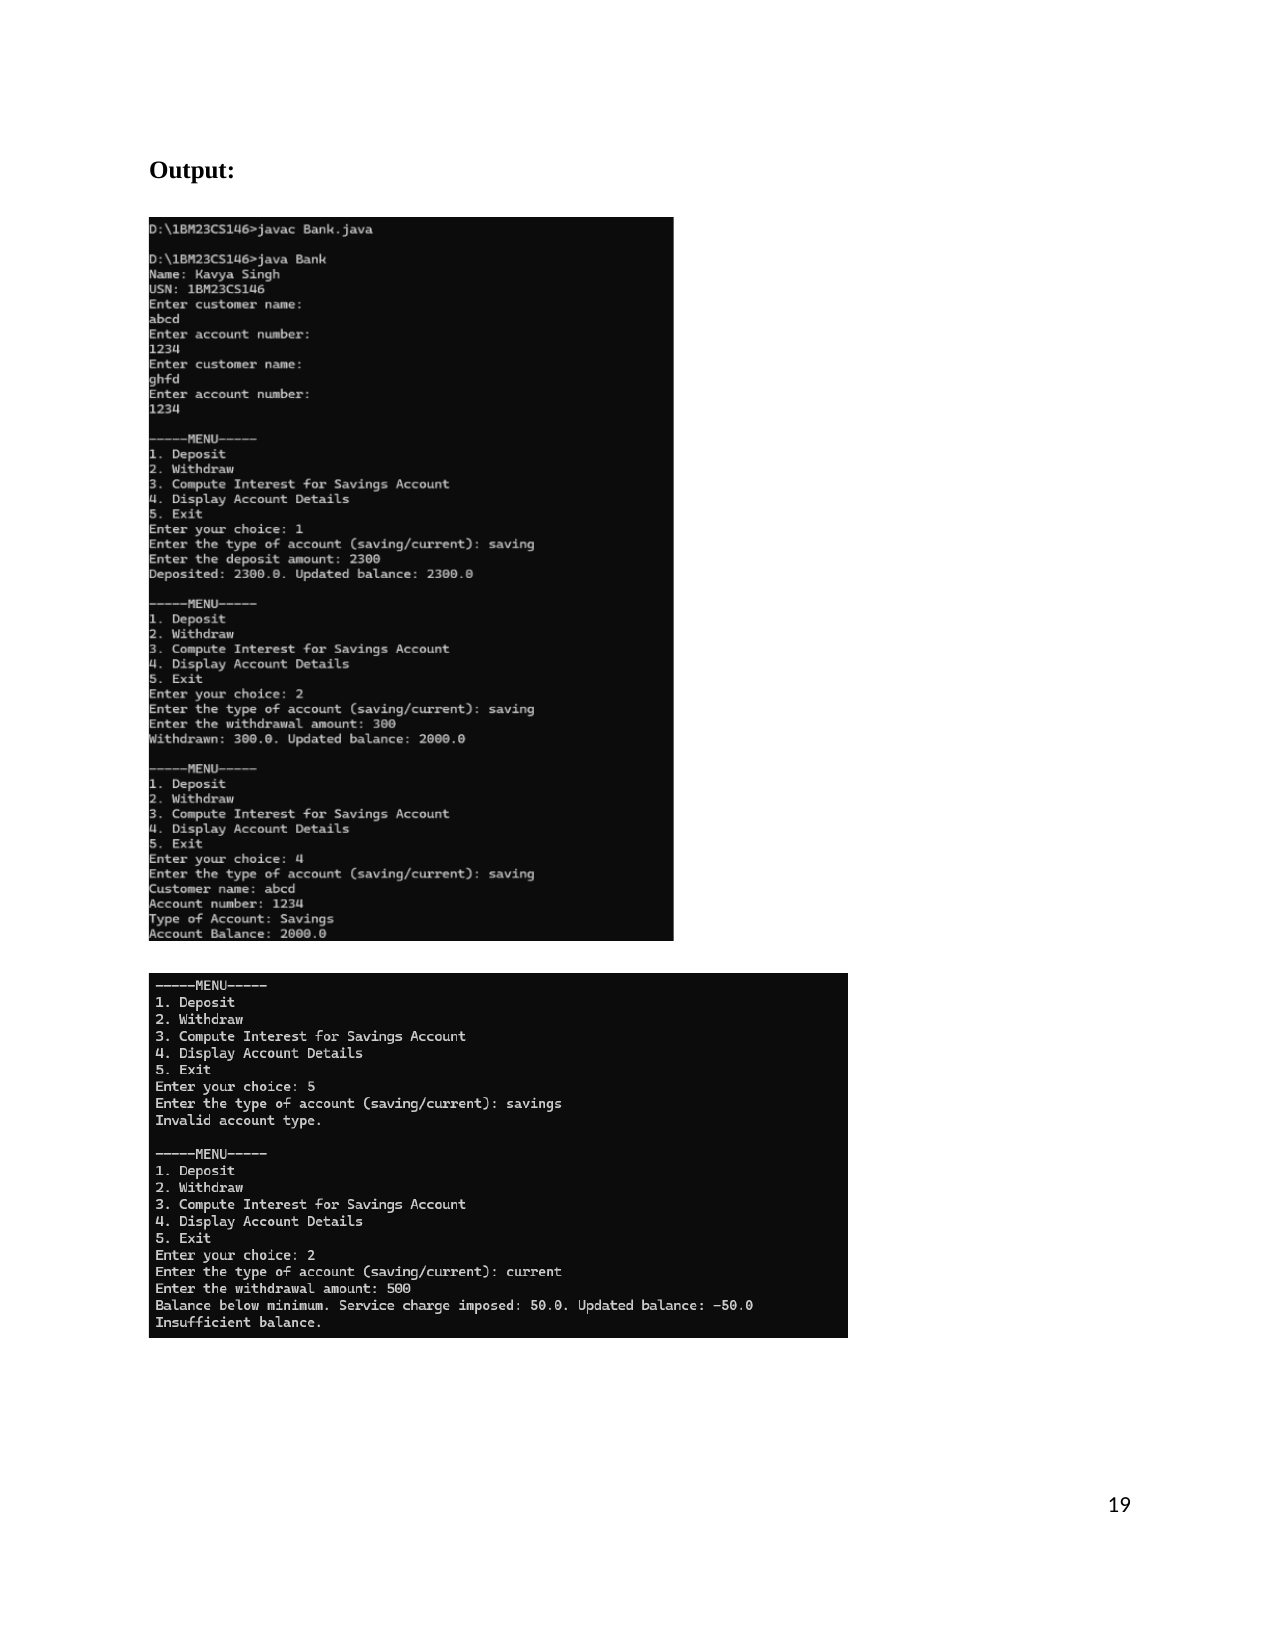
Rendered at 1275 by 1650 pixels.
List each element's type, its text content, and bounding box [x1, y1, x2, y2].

text Output: [149, 155, 1131, 184]
picture [148, 973, 848, 1338]
picture [148, 217, 674, 941]
